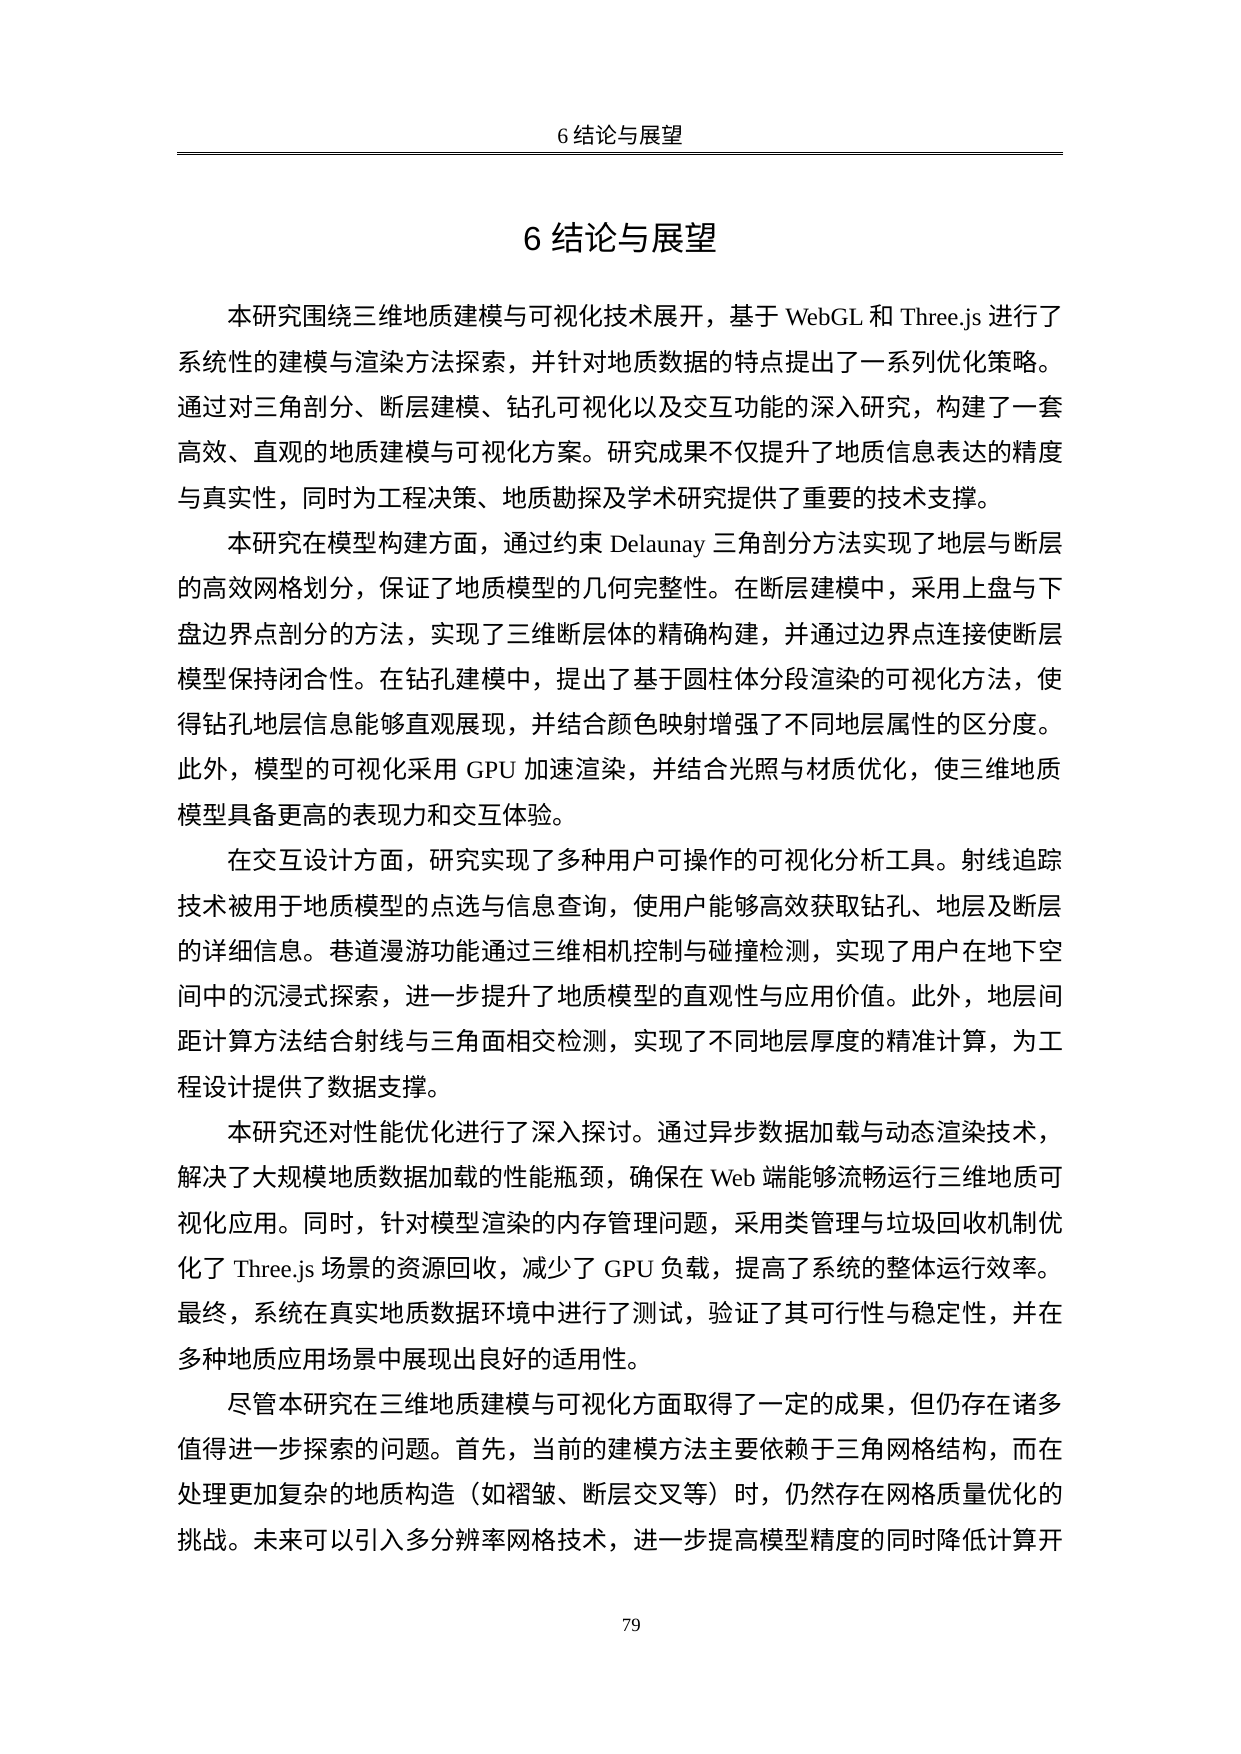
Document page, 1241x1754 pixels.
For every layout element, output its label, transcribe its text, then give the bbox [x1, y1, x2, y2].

text 在交互设计方面，研究实现了多种用户可操作的可视化分析工具。射线追踪技术被用于地质模型的点选与信息查询，使用户能够高效获取钻孔、地层及断层的详细信息。巷道漫游功能通过三维相机控制与碰撞检测，实现了用户在地下空间中的沉浸式探索，进一步提升了地质模型的直观性与应用价值。此外，地层间距计算方法结合射线与三角面相交检测，实现了不同地层厚度的精准计算，为工程设计提供了数据支撑。 [177, 841, 1063, 1103]
text 本研究还对性能优化进行了深入探讨。通过异步数据加载与动态渲染技术，解决了大规模地质数据加载的性能瓶颈，确保在 Web 端能够流畅运行三维地质可视化应用。同时，针对模型渲染的内存管理问题，采用类管理与垃圾回收机制优化了 Three.js 场景的资源回收，减少了 GPU 负载，提高了系统的整体运行效率。最终，系统在真实地质数据环境中进行了测试，验证了其可行性与稳定性，并在多种地质应用场景中展现出良好的适用性。 [177, 1112, 1063, 1375]
text 本研究围绕三维地质建模与可视化技术展开，基于 WebGL 和 Three.js 进行了系统性的建模与渲染方法探索，并针对地质数据的特点提出了一系列优化策略。通过对三角剖分、断层建模、钻孔可视化以及交互功能的深入研究，构建了一套高效、直观的地质建模与可视化方案。研究成果不仅提升了地质信息表达的精度与真实性，同时为工程决策、地质勘探及学术研究提供了重要的技术支撑。 [177, 297, 1063, 514]
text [177, 1384, 1063, 1557]
text 6 结论与展望 [177, 212, 1063, 260]
text 本研究在模型构建方面，通过约束 Delaunay 三角剖分方法实现了地层与断层的高效网格划分，保证了地质模型的几何完整性。在断层建模中，采用上盘与下盘边界点剖分的方法，实现了三维断层体的精确构建，并通过边界点连接使断层模型保持闭合性。在钻孔建模中，提出了基于圆柱体分段渲染的可视化方法，使得钻孔地层信息能够直观展现，并结合颜色映射增强了不同地层属性的区分度。此外，模型的可视化采用 GPU 加速渲染，并结合光照与材质优化，使三维地质模型具备更高的表现力和交互体验。 [177, 523, 1063, 832]
